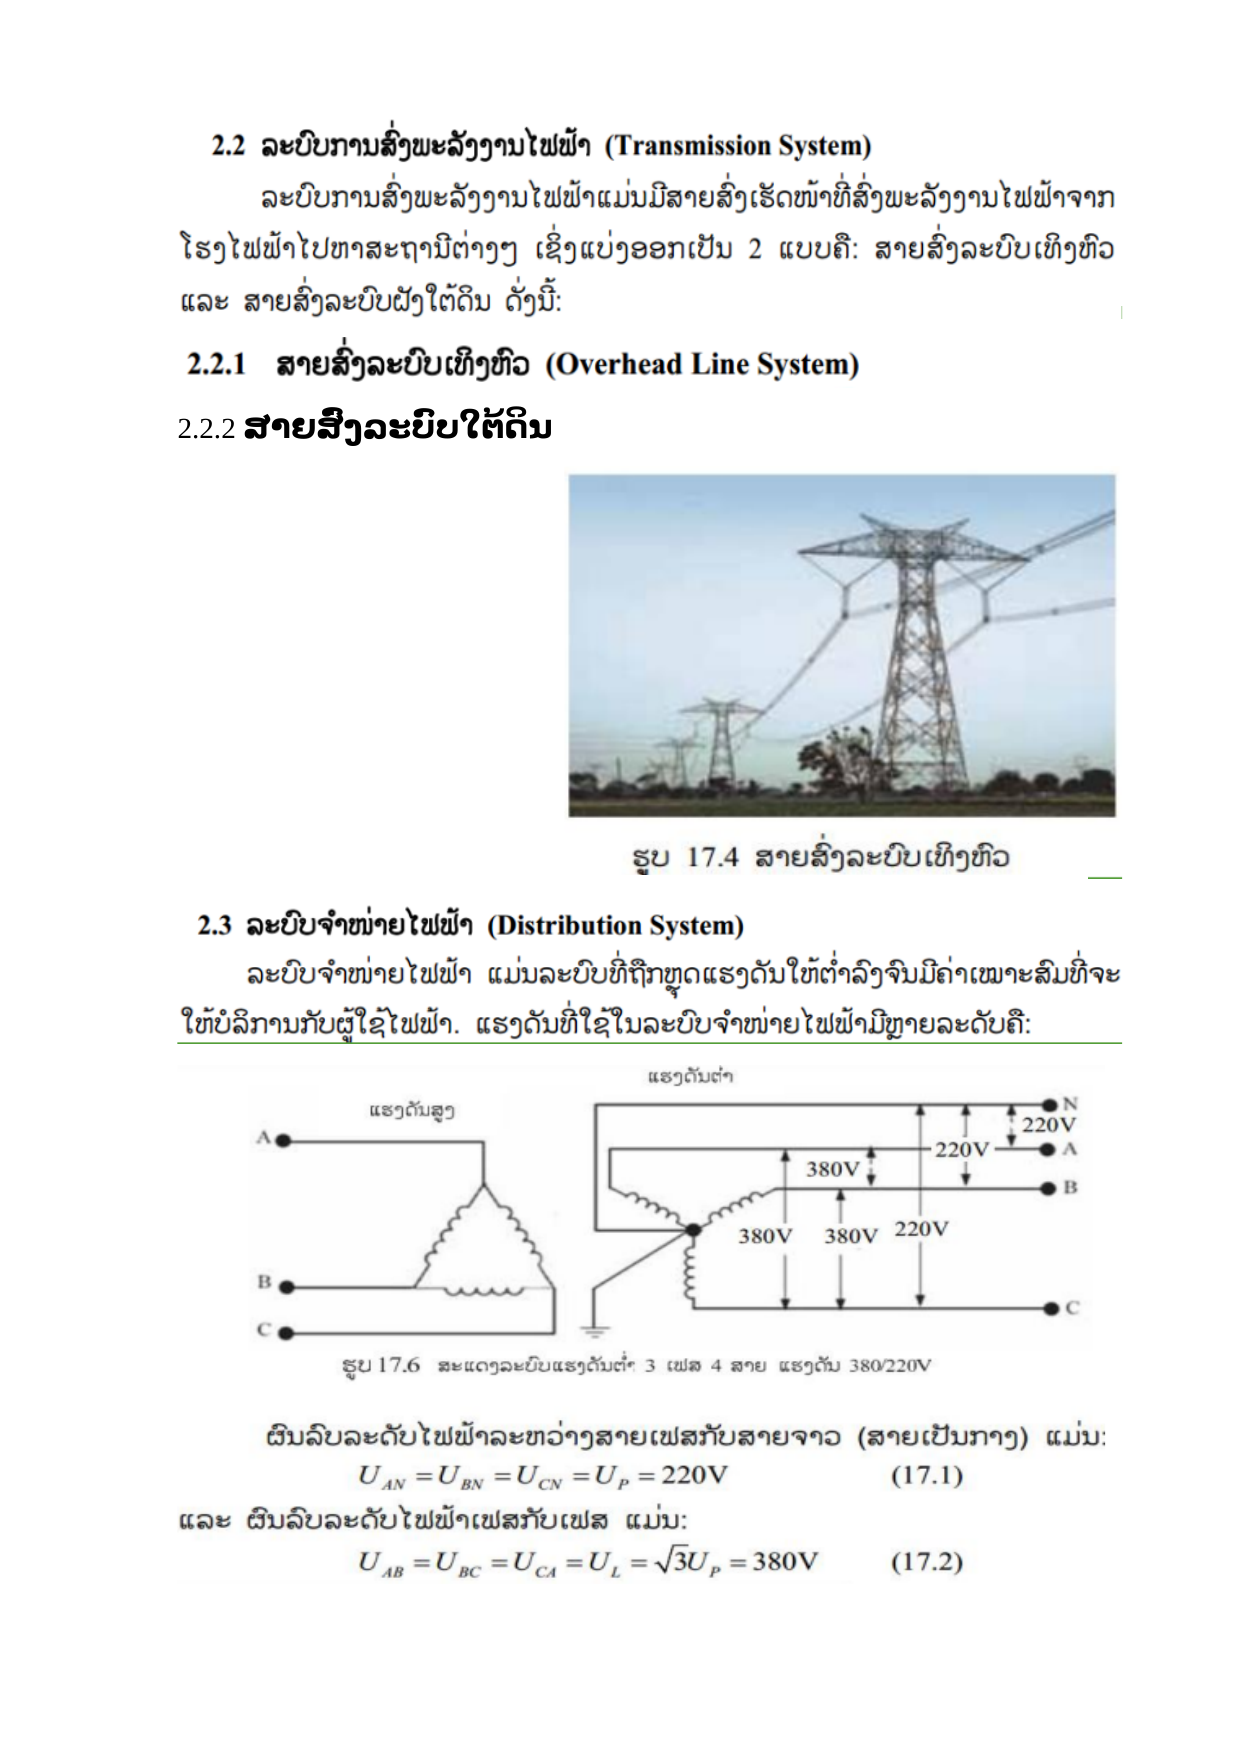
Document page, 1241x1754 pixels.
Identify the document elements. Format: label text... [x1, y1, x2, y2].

picture [177, 898, 1123, 1044]
text 2.2.2 ສາຍສົ່ງລະບົບໃຕ້ດິນ [177, 408, 1122, 447]
picture [177, 337, 866, 388]
picture [564, 466, 1123, 879]
picture [177, 118, 1123, 319]
picture [177, 1065, 1106, 1584]
